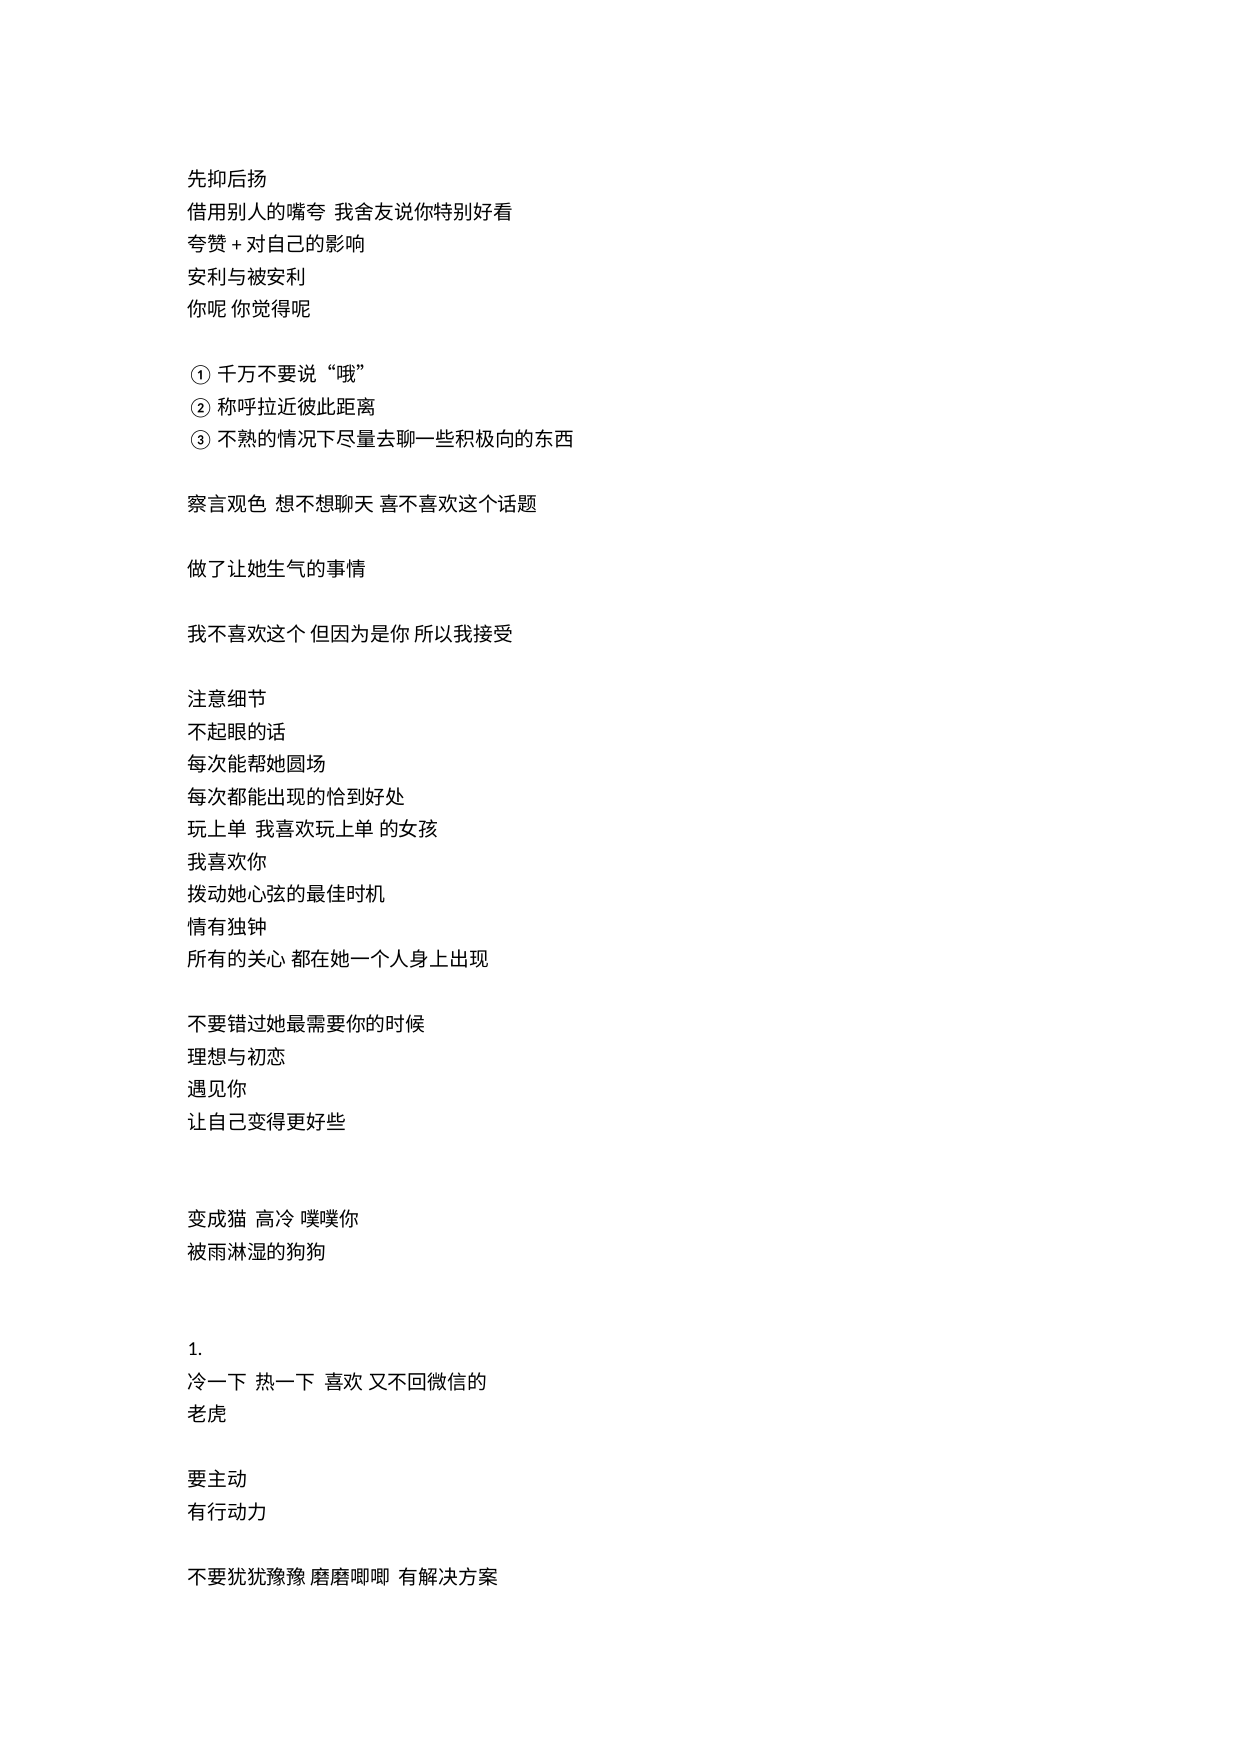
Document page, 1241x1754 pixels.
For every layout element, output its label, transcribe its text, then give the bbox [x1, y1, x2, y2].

text 1. [187, 1332, 1053, 1364]
text 有行动力 [187, 1494, 1053, 1527]
text 要主动 [187, 1462, 1053, 1494]
text 每次都能出现的恰到好处 [187, 779, 1053, 812]
text 你呢 你觉得呢 [187, 292, 1053, 324]
text 做了让她生气的事情 [187, 552, 1053, 584]
text 情有独钟 [187, 909, 1053, 942]
text 理想与初恋 [187, 1039, 1053, 1072]
text ②称呼拉近彼此距离 [187, 389, 1053, 422]
text 遇见你 [187, 1072, 1053, 1104]
text 老虎 [187, 1397, 1053, 1429]
text 不要错过她最需要你的时候 [187, 1007, 1053, 1039]
text 所有的关心 都在她一个人身上出现 [187, 942, 1053, 974]
text ①千万不要说“哦” [187, 357, 1053, 389]
text 不起眼的话 [187, 714, 1053, 747]
text 不要犹犹豫豫 磨磨唧唧 有解决方案 [187, 1559, 1053, 1592]
text 我不喜欢这个 但因为是你 所以我接受 [187, 617, 1053, 649]
text 冷一下 热一下 喜欢 又不回微信的 [187, 1364, 1053, 1397]
text 被雨淋湿的狗狗 [187, 1234, 1053, 1267]
text 安利与被安利 [187, 259, 1053, 292]
text 夸赞 + 对自己的影响 [187, 227, 1053, 259]
text 察言观色 想不想聊天 喜不喜欢这个话题 [187, 487, 1053, 519]
text 每次能帮她圆场 [187, 747, 1053, 779]
text 我喜欢你 [187, 844, 1053, 877]
text 先抑后扬 [187, 162, 1053, 194]
text ③不熟的情况下尽量去聊一些积极向的东西 [187, 422, 1053, 454]
text 玩上单 我喜欢玩上单 的女孩 [187, 812, 1053, 844]
text 借用别人的嘴夸 我舍友说你特别好看 [187, 194, 1053, 227]
text 让自己变得更好些 [187, 1104, 1053, 1137]
text 变成猫 高冷 噗噗你 [187, 1202, 1053, 1234]
text 拨动她心弦的最佳时机 [187, 877, 1053, 909]
text 注意细节 [187, 682, 1053, 714]
